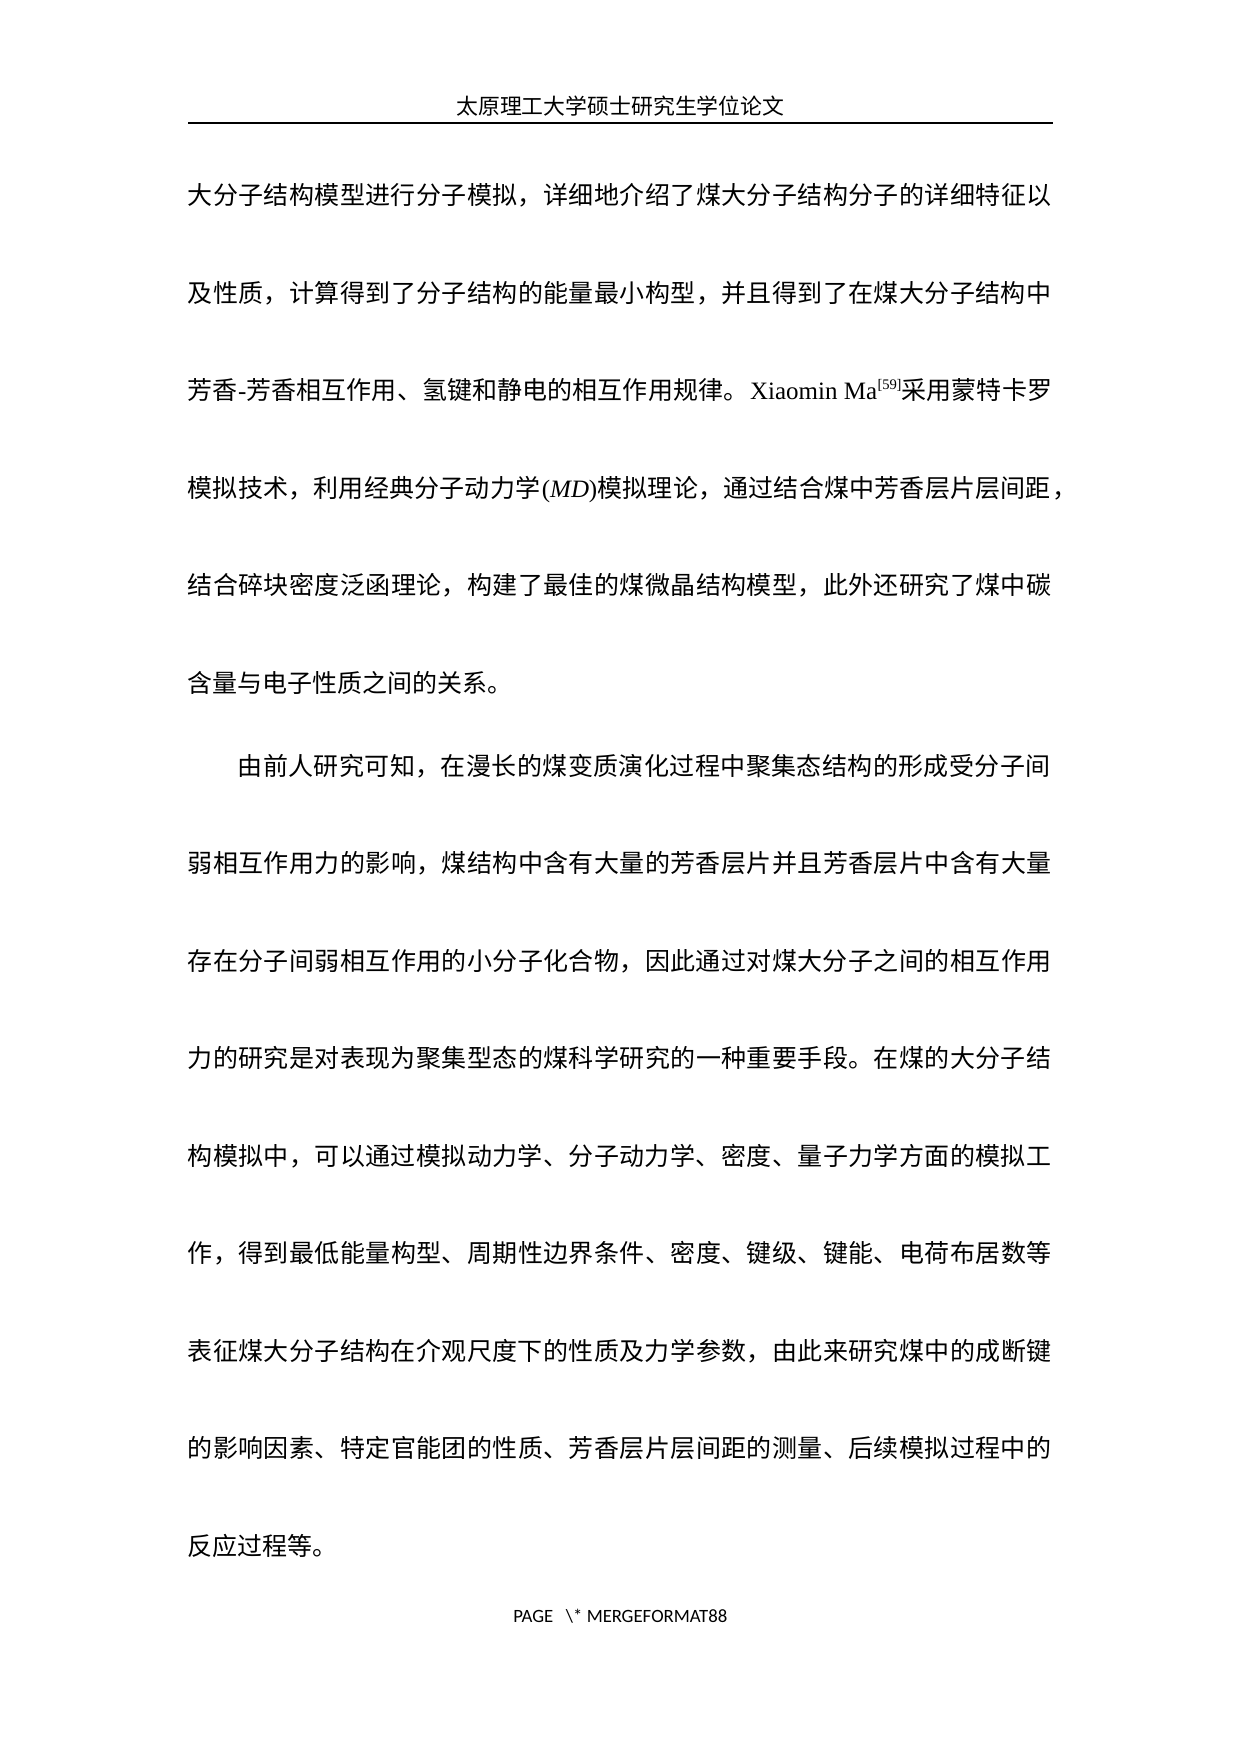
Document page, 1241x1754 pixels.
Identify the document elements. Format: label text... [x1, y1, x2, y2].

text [187, 161, 1053, 714]
text 由前人研究可知，在漫长的煤变质演化过程中聚集态结构的形成受分子间弱相互作用力的影响，煤结构中含有大量的芳香层片并且芳香层片中含有大量存在分子间弱相互作用的小分子化合物，因此通过对煤大分子之间的相互作用力的研究是对表现为聚集型态的煤科学研究的一种重要手段。在煤的大分子结构模拟中，可以通过模拟动力学、分子动力学、密度、量子力学方面的模拟工作，得到最低能量构型、周期性边界条件、密度、键级、键能、电荷布居数等表征煤大分子结构在介观尺度下的性质及力学参数，由此来研究煤中的成断键的影响因素、特定官能团的性质、芳香层片层间距的测量、后续模拟过程中的反应过程等。 [187, 732, 1053, 1577]
